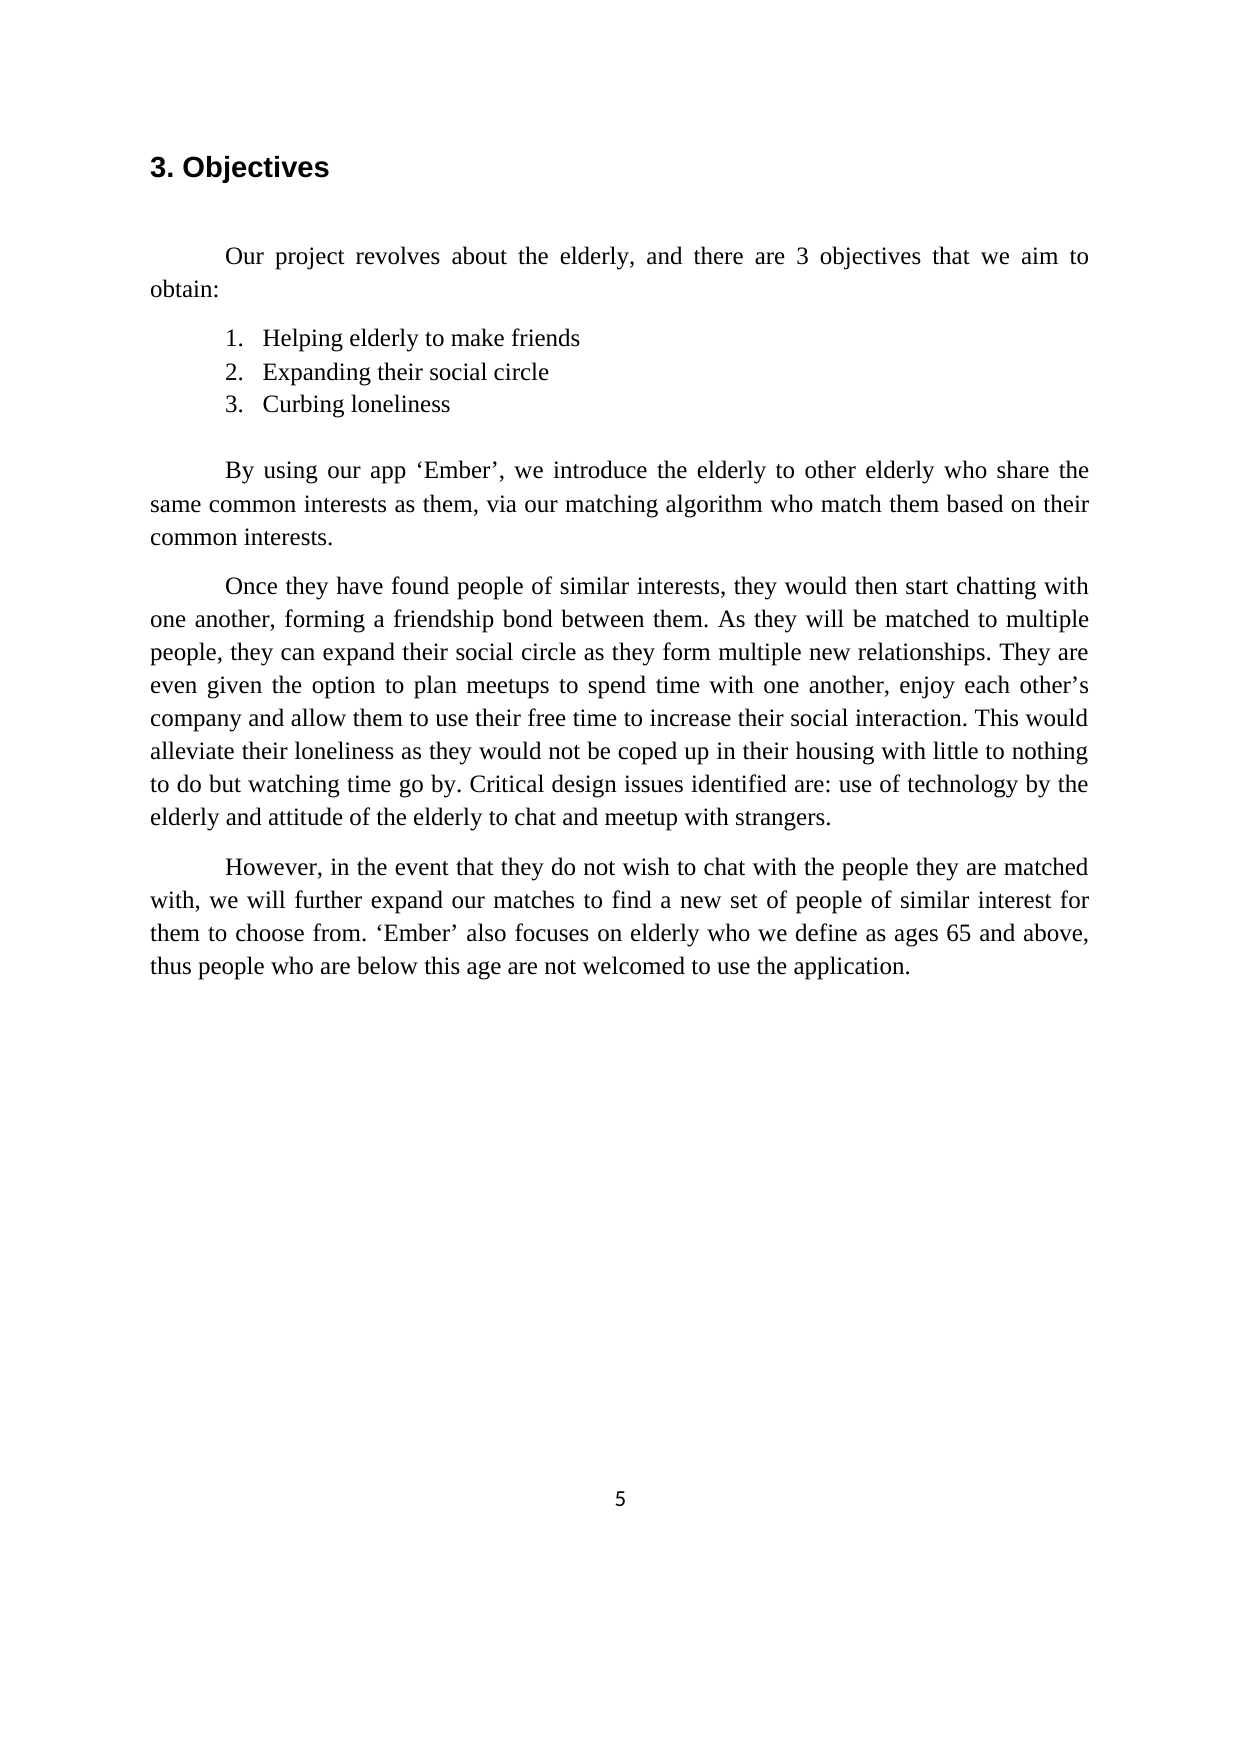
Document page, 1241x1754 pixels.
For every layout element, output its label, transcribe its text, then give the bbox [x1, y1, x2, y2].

text By using our app ‘Ember’, we introduce the elderly to other elderly who share the same common interests as them, via our matching algorithm who match them based on their common interests. [150, 456, 1090, 550]
list Helping elderly to make friends [225, 323, 1090, 352]
text Our project revolves about the elderly, and there are 3 objectives that we aim to obtain: [150, 241, 1090, 303]
text However, in the event that they do not wish to chat with the people they are matched with, we will further expand our matches to find a new set of people of similar interest for them to choose from. ‘Ember’ also focuses on elderly who we define as ages 65 and above, thus people who are below this age are not welcomed to use the application. [150, 852, 1090, 979]
text Once they have found people of similar interests, they would then start chatting with one another, forming a friendship bond between them. As they will be matched to multiple people, they can expand their social circle as they form multiple new relationships. They are even given the option to plan meetups to spend time with one another, enjoy each other’s company and allow them to use their free time to increase their social interaction. This would alleviate their loneliness as they would not be coped up in their housing with little to nothing to do but watching time go by. Critical design issues identified are: use of technology by the elderly and attitude of the elderly to chat and meetup with strangers. [150, 571, 1090, 831]
text 3. Objectives [150, 150, 1090, 183]
list Curbing loneliness [225, 389, 1090, 418]
list Expanding their social circle [225, 357, 1090, 385]
